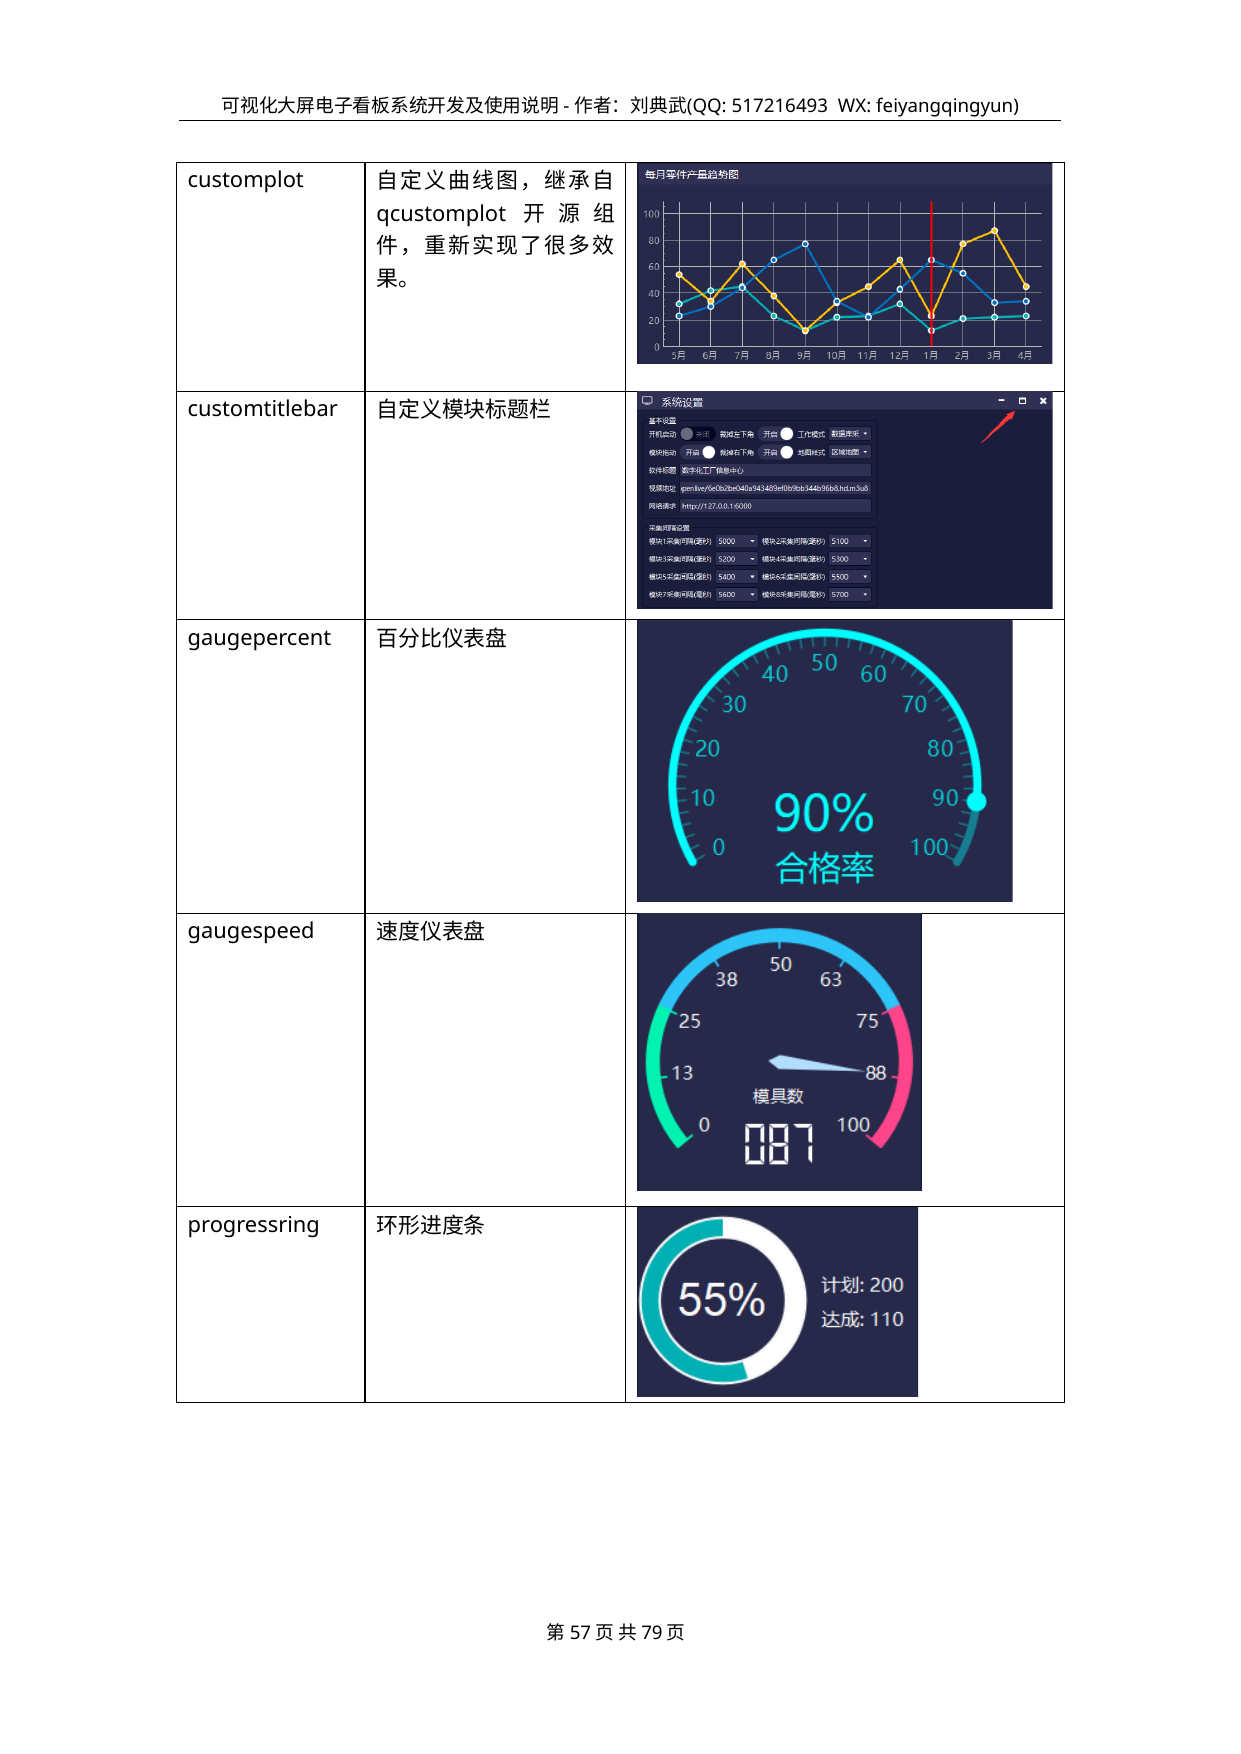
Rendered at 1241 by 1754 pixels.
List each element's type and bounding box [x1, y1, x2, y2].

picture [637, 391, 1053, 609]
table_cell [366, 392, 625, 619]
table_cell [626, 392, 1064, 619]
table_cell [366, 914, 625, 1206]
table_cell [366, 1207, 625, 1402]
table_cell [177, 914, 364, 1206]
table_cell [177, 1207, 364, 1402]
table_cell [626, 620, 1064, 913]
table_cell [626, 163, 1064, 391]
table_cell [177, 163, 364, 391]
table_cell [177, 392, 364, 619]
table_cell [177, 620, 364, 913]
picture [637, 1207, 919, 1397]
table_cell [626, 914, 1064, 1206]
picture [637, 163, 1053, 364]
picture [637, 620, 1013, 902]
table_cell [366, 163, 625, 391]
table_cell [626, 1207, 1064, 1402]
picture [637, 913, 922, 1191]
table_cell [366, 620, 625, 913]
